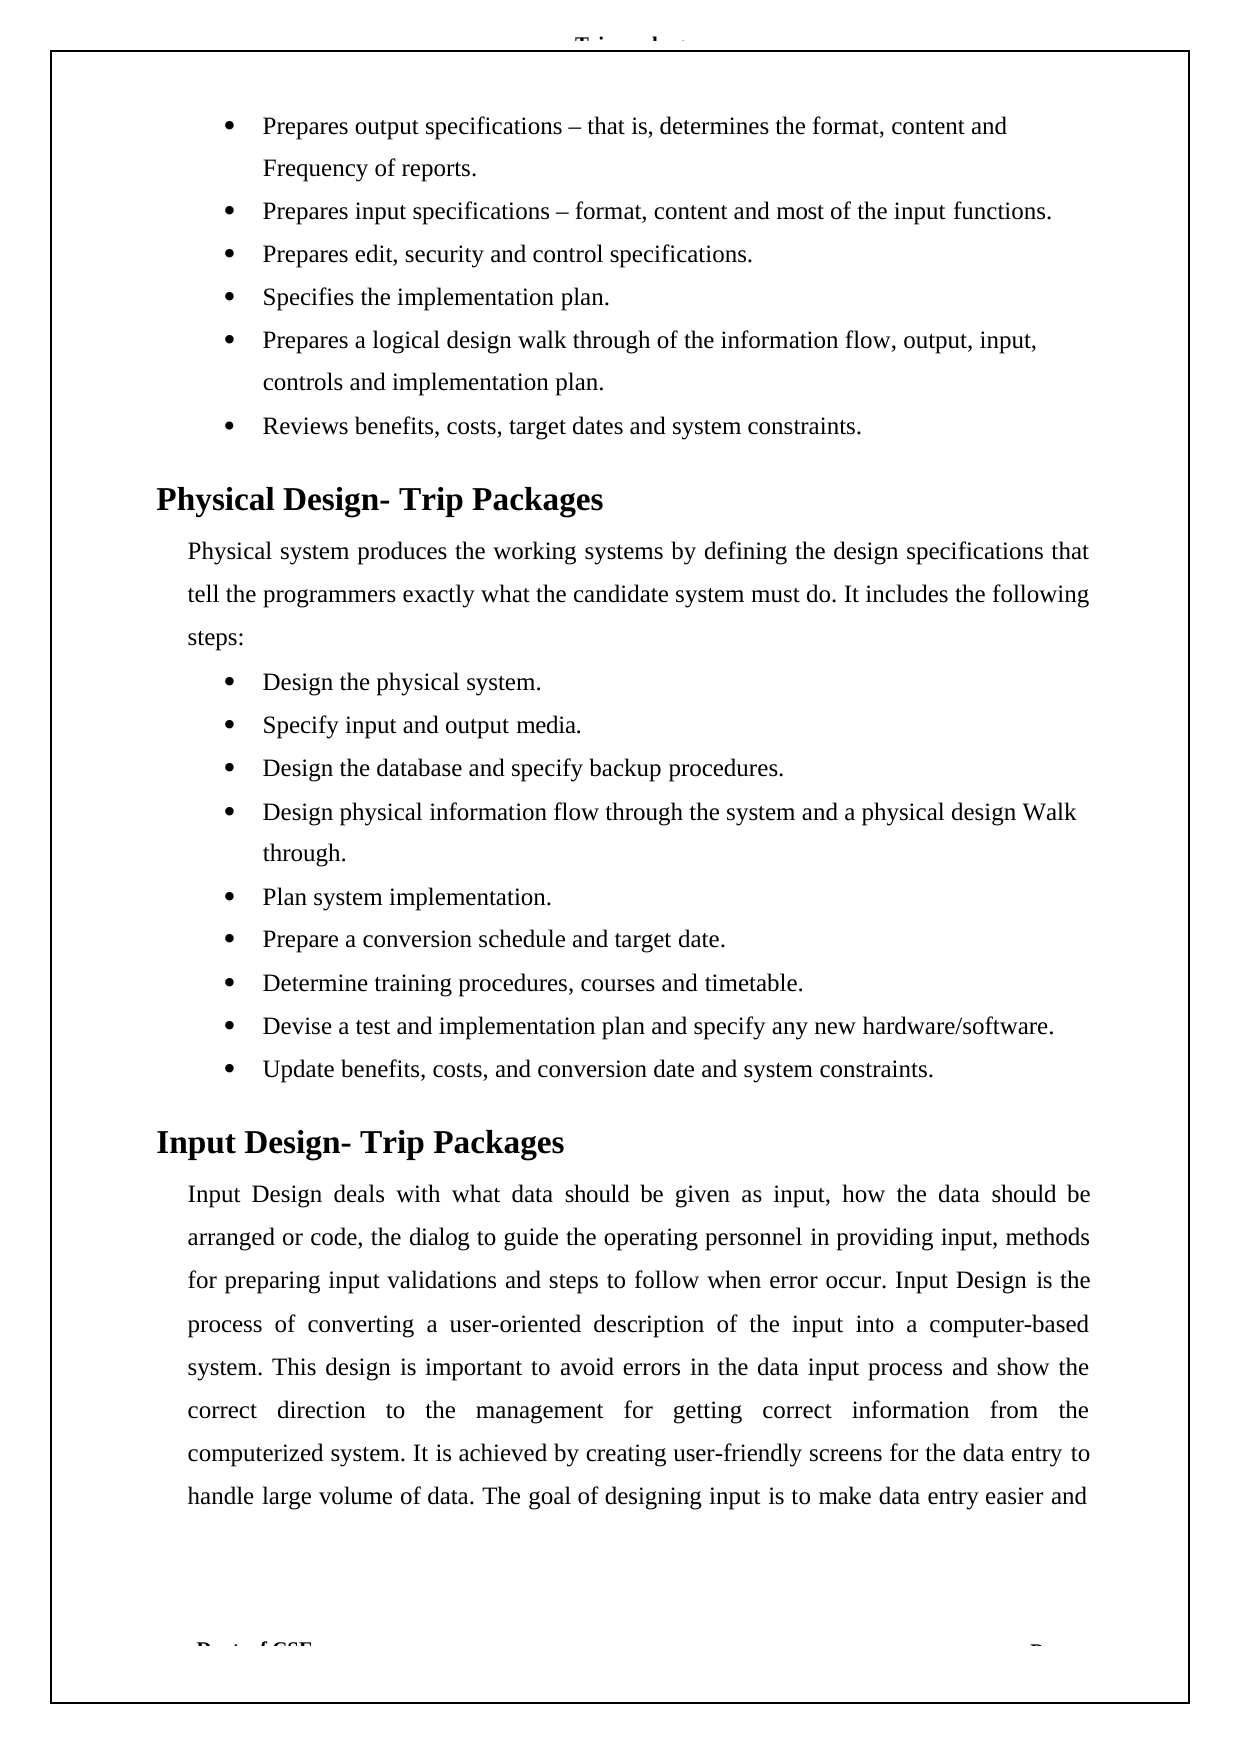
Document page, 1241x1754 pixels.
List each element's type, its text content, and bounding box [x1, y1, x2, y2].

text Physical system produces the working systems by defining the design specifications that tell the programmers exactly what the candidate system must do. It includes the following steps: [187, 536, 1090, 651]
list Determine training procedures, courses and timetable. [225, 968, 1140, 996]
list Specifies the implementation plan. [225, 282, 1140, 311]
list Devise a test and implementation plan and specify any new hardware/software. [225, 1011, 1140, 1039]
list Plan system implementation. [225, 882, 1140, 911]
list Update benefits, costs, and conversion date and system constraints. [225, 1054, 1140, 1083]
list Specify input and output media. [225, 710, 1140, 739]
list Prepares a logical design walk through of the information flow, output, input, controls and implementation plan. [225, 326, 1090, 396]
list Design the physical system. [225, 666, 1140, 696]
text Input Design deals with what data should be given as input, how the data should be arranged or code, the dialog to guide the operating personnel in providing input, methods for preparing input validations and steps to follow when error occur. Input Design is the process of converting a user-oriented description of the input into a computer-based system. This design is important to avoid errors in the data input process and show the correct direction to the management for getting correct information from the computerized system. It is achieved by creating user-friendly screens for the data entry to handle large volume of data. The goal of designing input is to make data entry easier and [187, 1179, 1090, 1510]
list Design the database and specify backup procedures. [225, 753, 1140, 782]
subtitle Input Design- Trip Packages [137, 1123, 1140, 1161]
list Reviews benefits, costs, target dates and system constraints. [225, 411, 1140, 439]
list Prepares output specifications – that is, determines the format, content and Frequency of reports. [225, 111, 1090, 182]
list Design physical information flow through the system and a physical design Walk through. [225, 797, 1089, 867]
list Prepares edit, security and control specifications. [225, 239, 1140, 268]
list Prepare a conversion schedule and target date. [225, 924, 1140, 953]
list Prepares input specifications – format, content and most of the input functions. [225, 196, 1140, 225]
subtitle Physical Design- Trip Packages [137, 479, 1140, 517]
